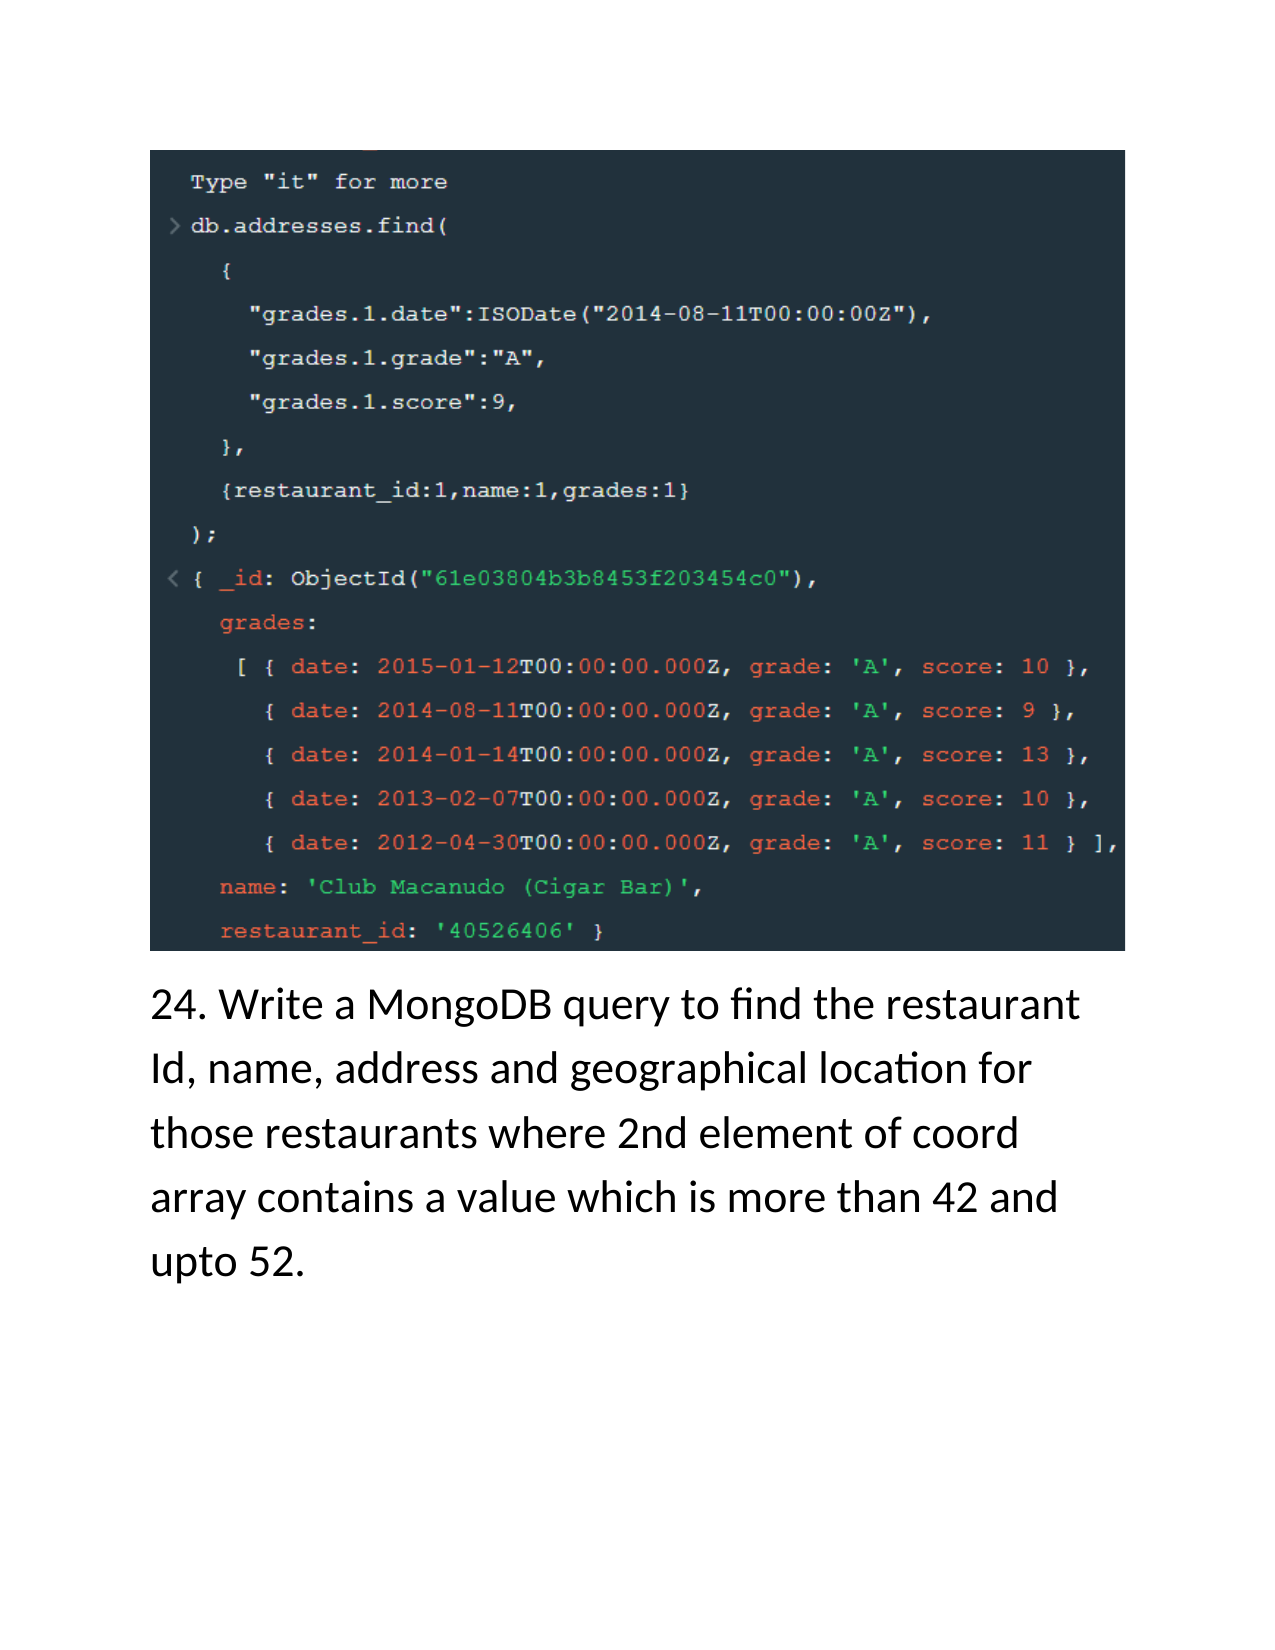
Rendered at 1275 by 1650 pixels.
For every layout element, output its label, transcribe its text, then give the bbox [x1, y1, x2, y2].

picture [150, 150, 1125, 951]
text 24. Write a MongoDB query to find the restaurant Id, name, address and geographical location for those restaurants where 2nd element of coord array contains a value which is more than 42 and upto 52. [150, 975, 1125, 1288]
